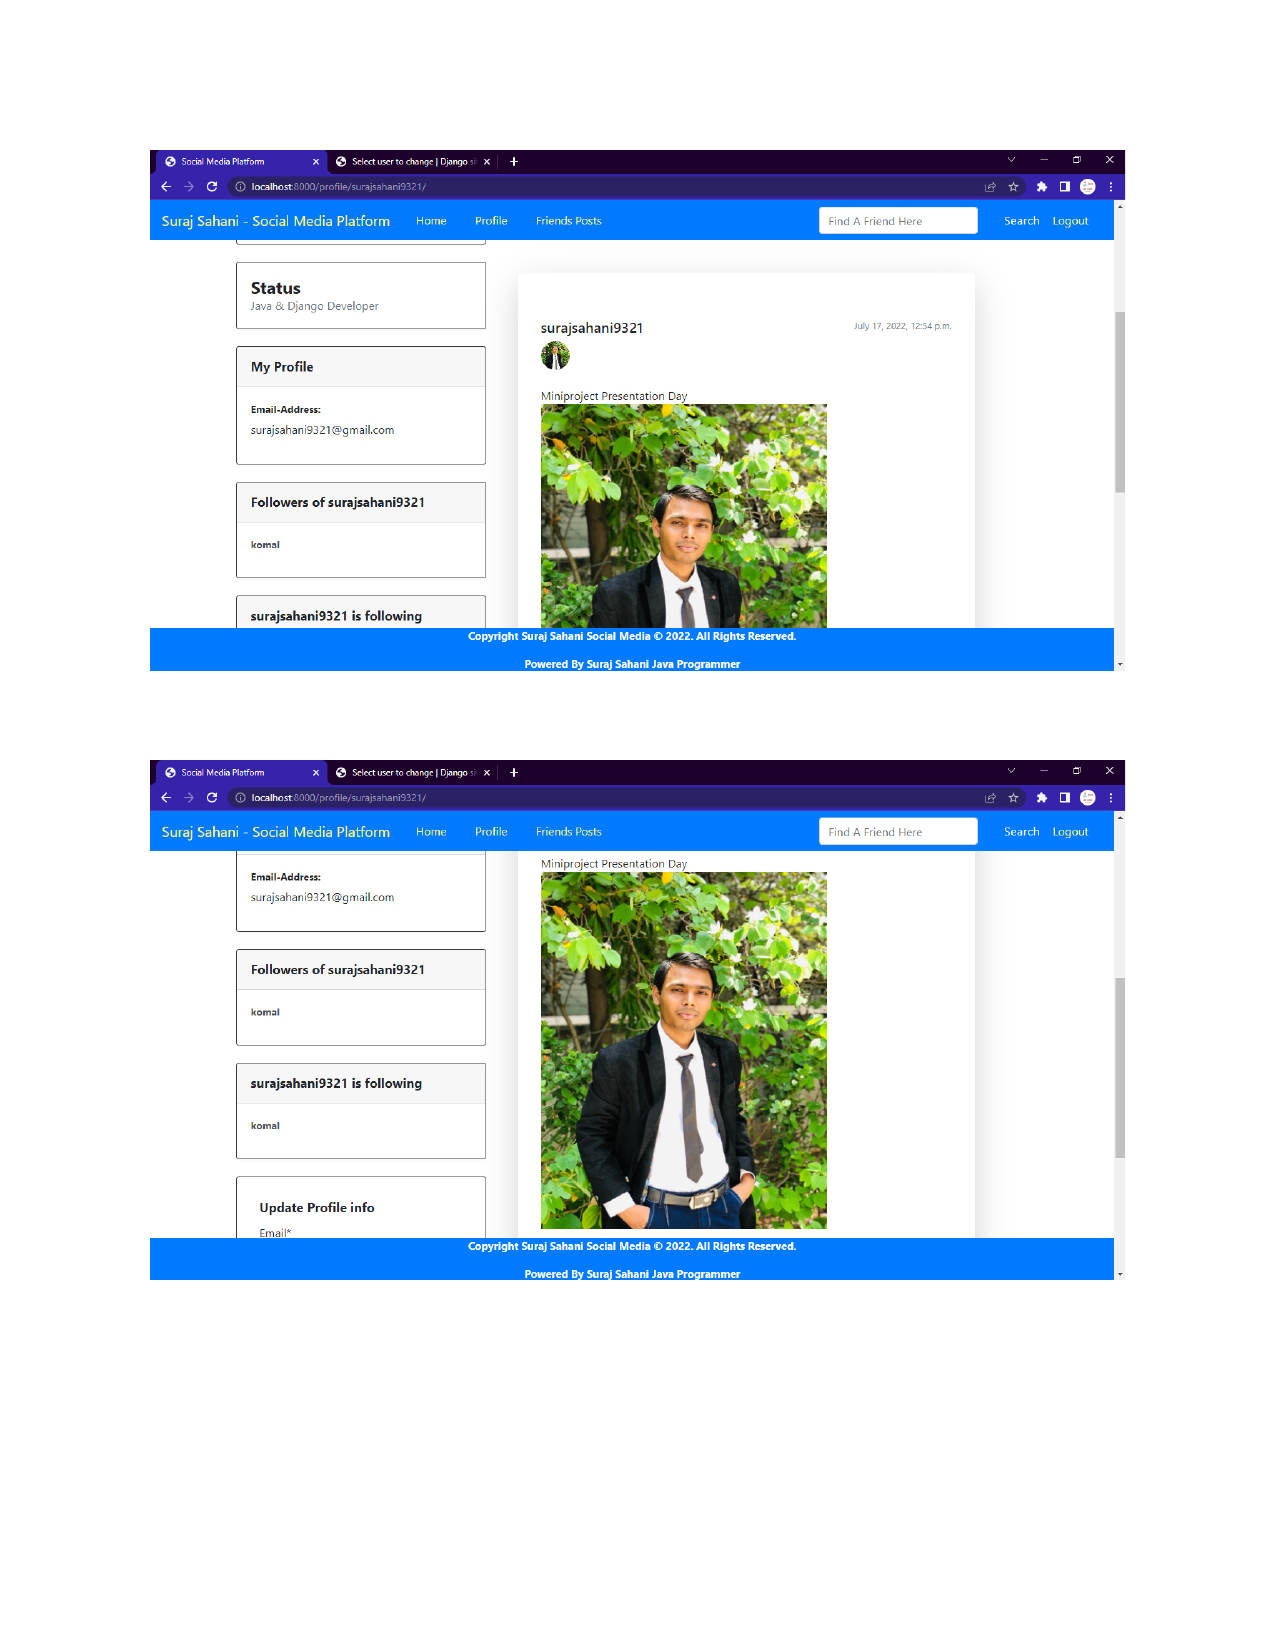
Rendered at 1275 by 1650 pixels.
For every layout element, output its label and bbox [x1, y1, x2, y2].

picture [150, 760, 1125, 1280]
picture [150, 150, 1125, 671]
